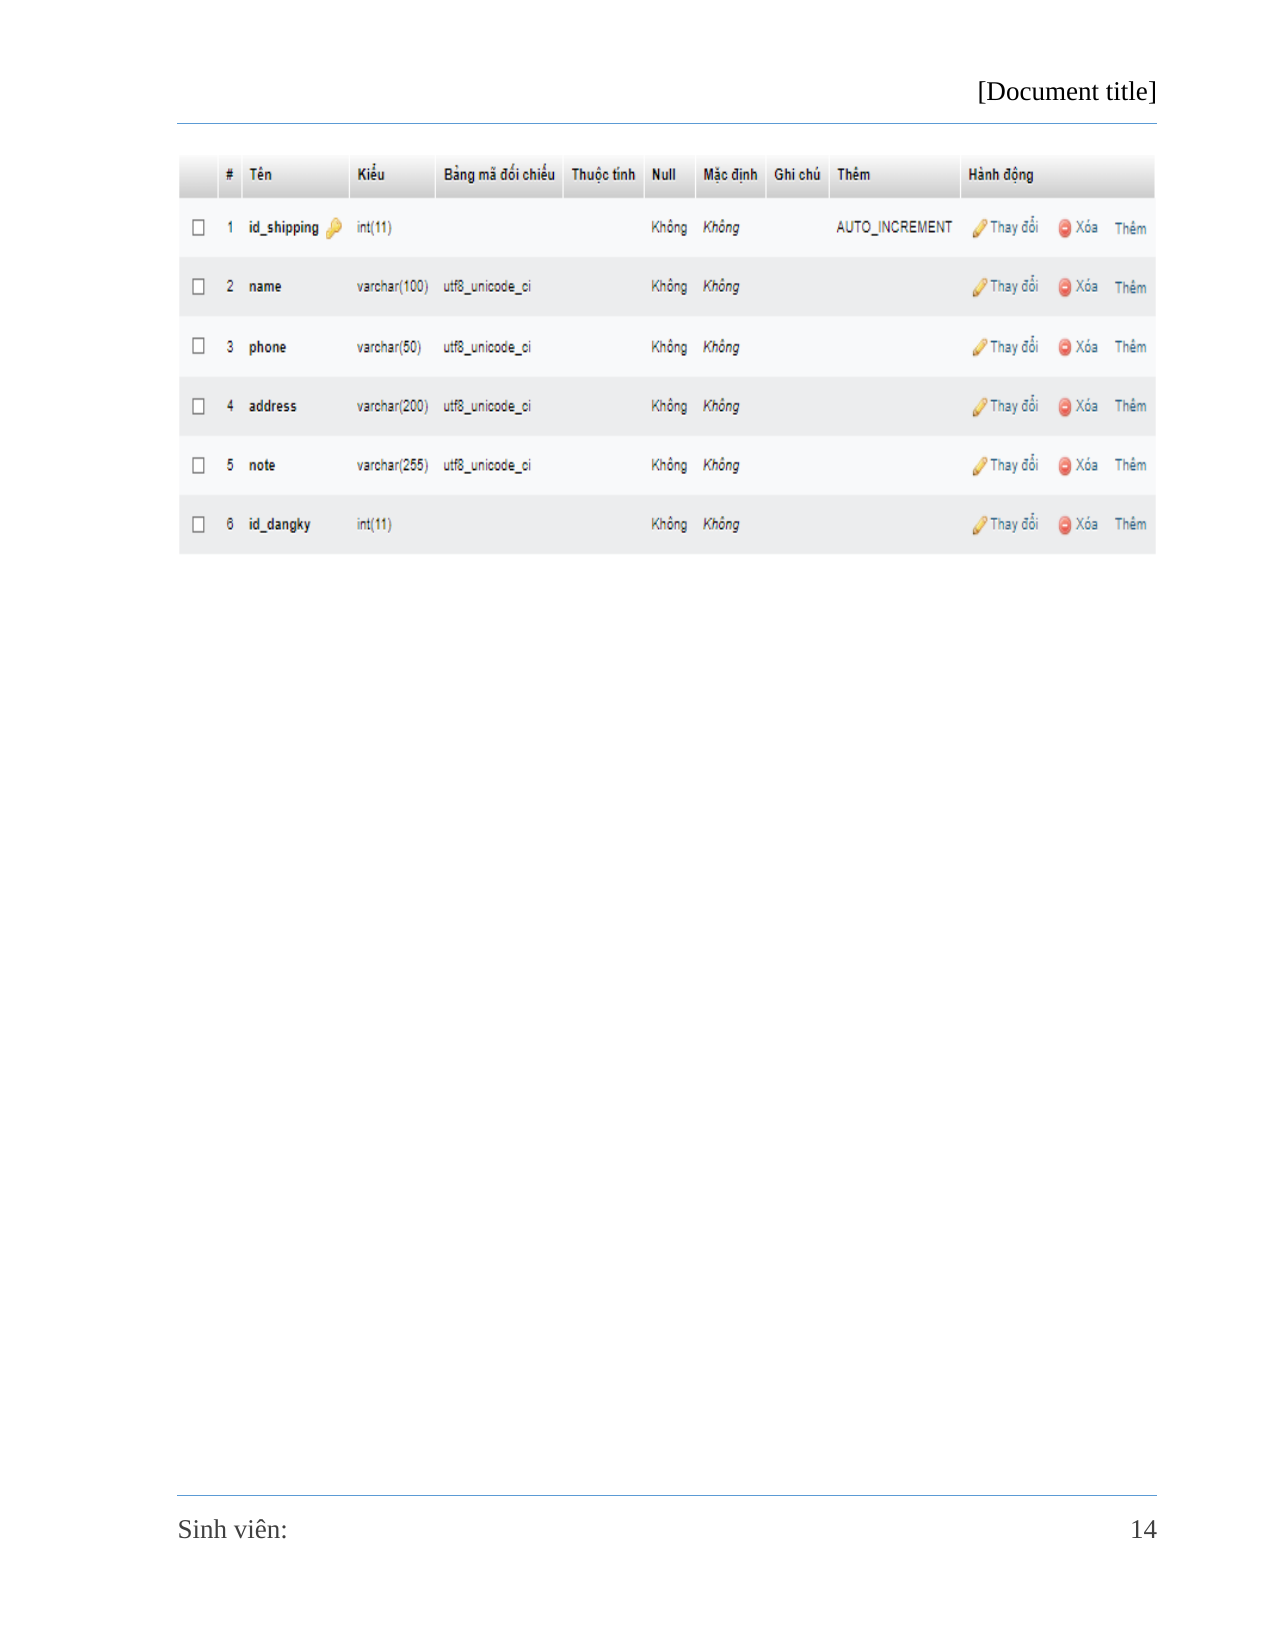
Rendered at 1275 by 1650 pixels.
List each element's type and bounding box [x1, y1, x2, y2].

picture [177, 155, 1157, 556]
